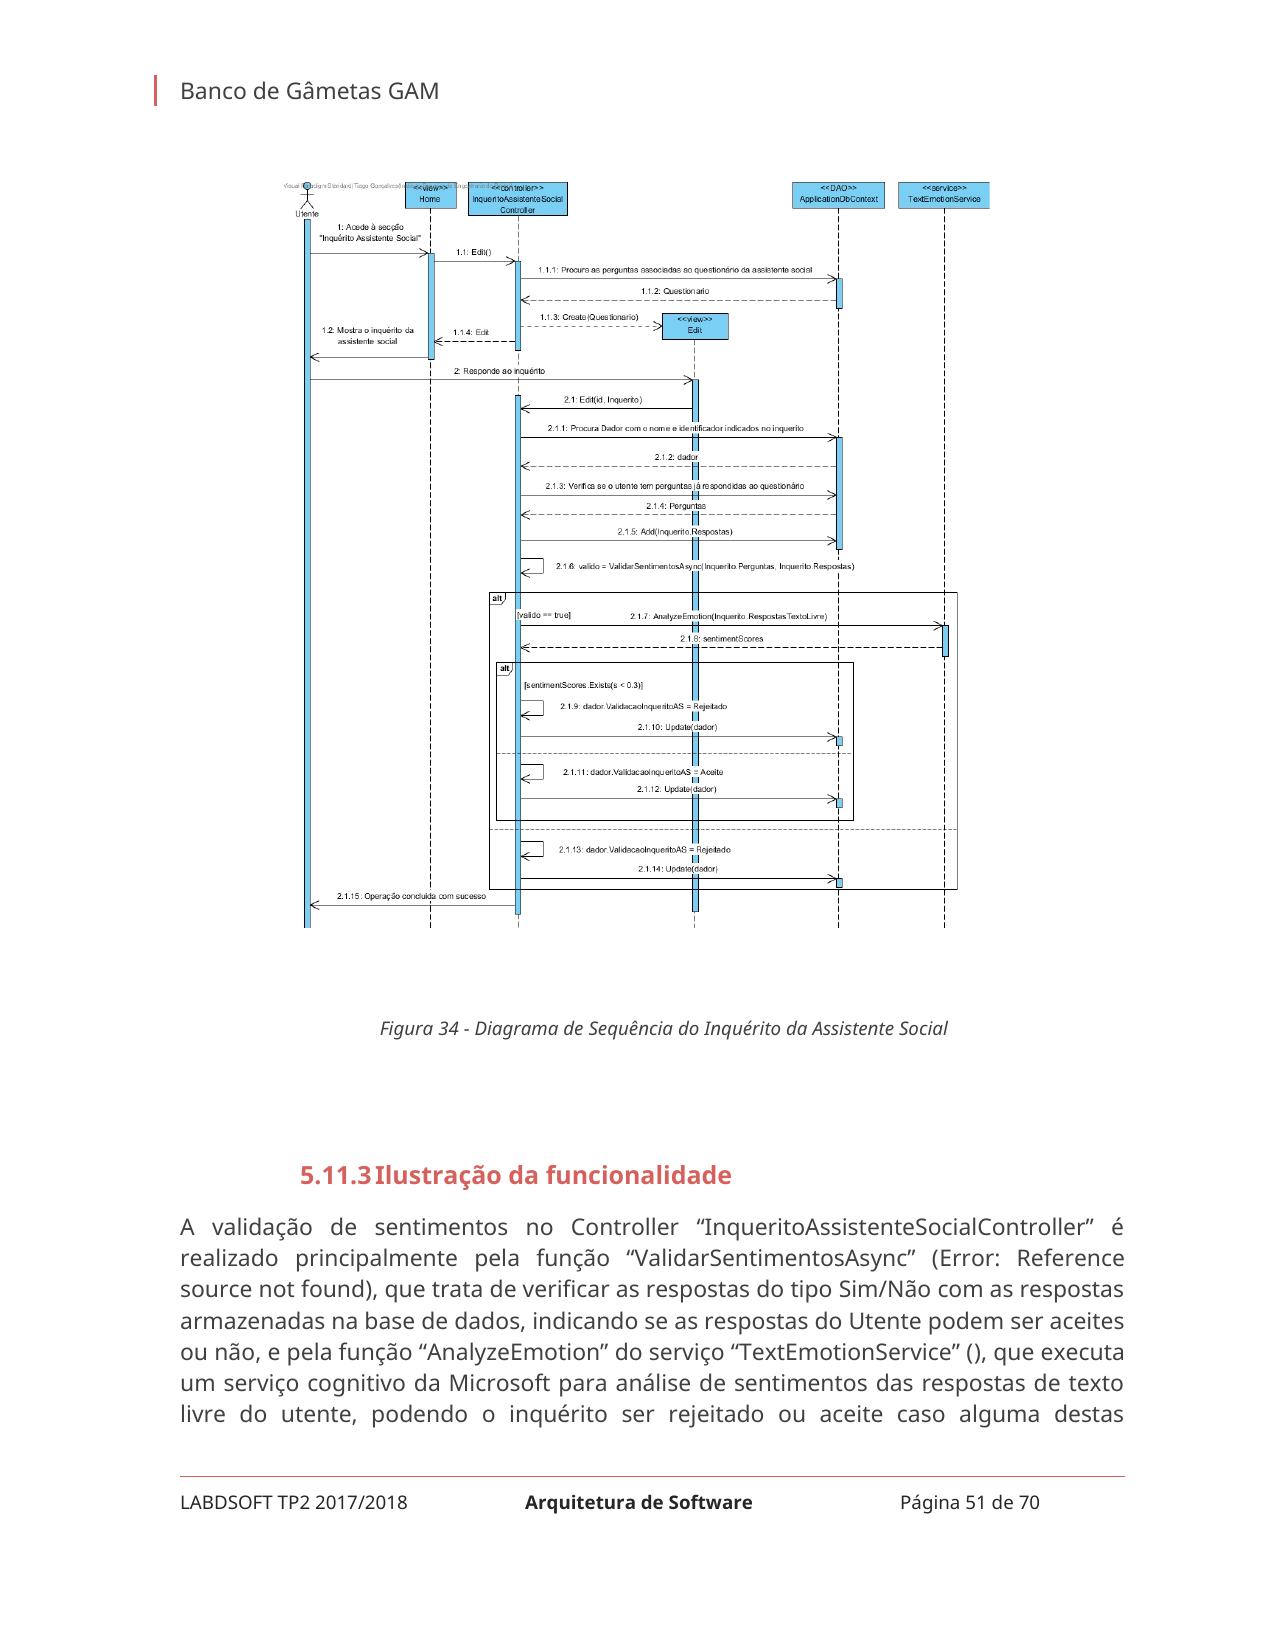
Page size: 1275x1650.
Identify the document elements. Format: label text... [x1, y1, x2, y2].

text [180, 1211, 1125, 1429]
subtitle Ilustração da funcionalidade [300, 1066, 1125, 1192]
picture [283, 180, 990, 928]
